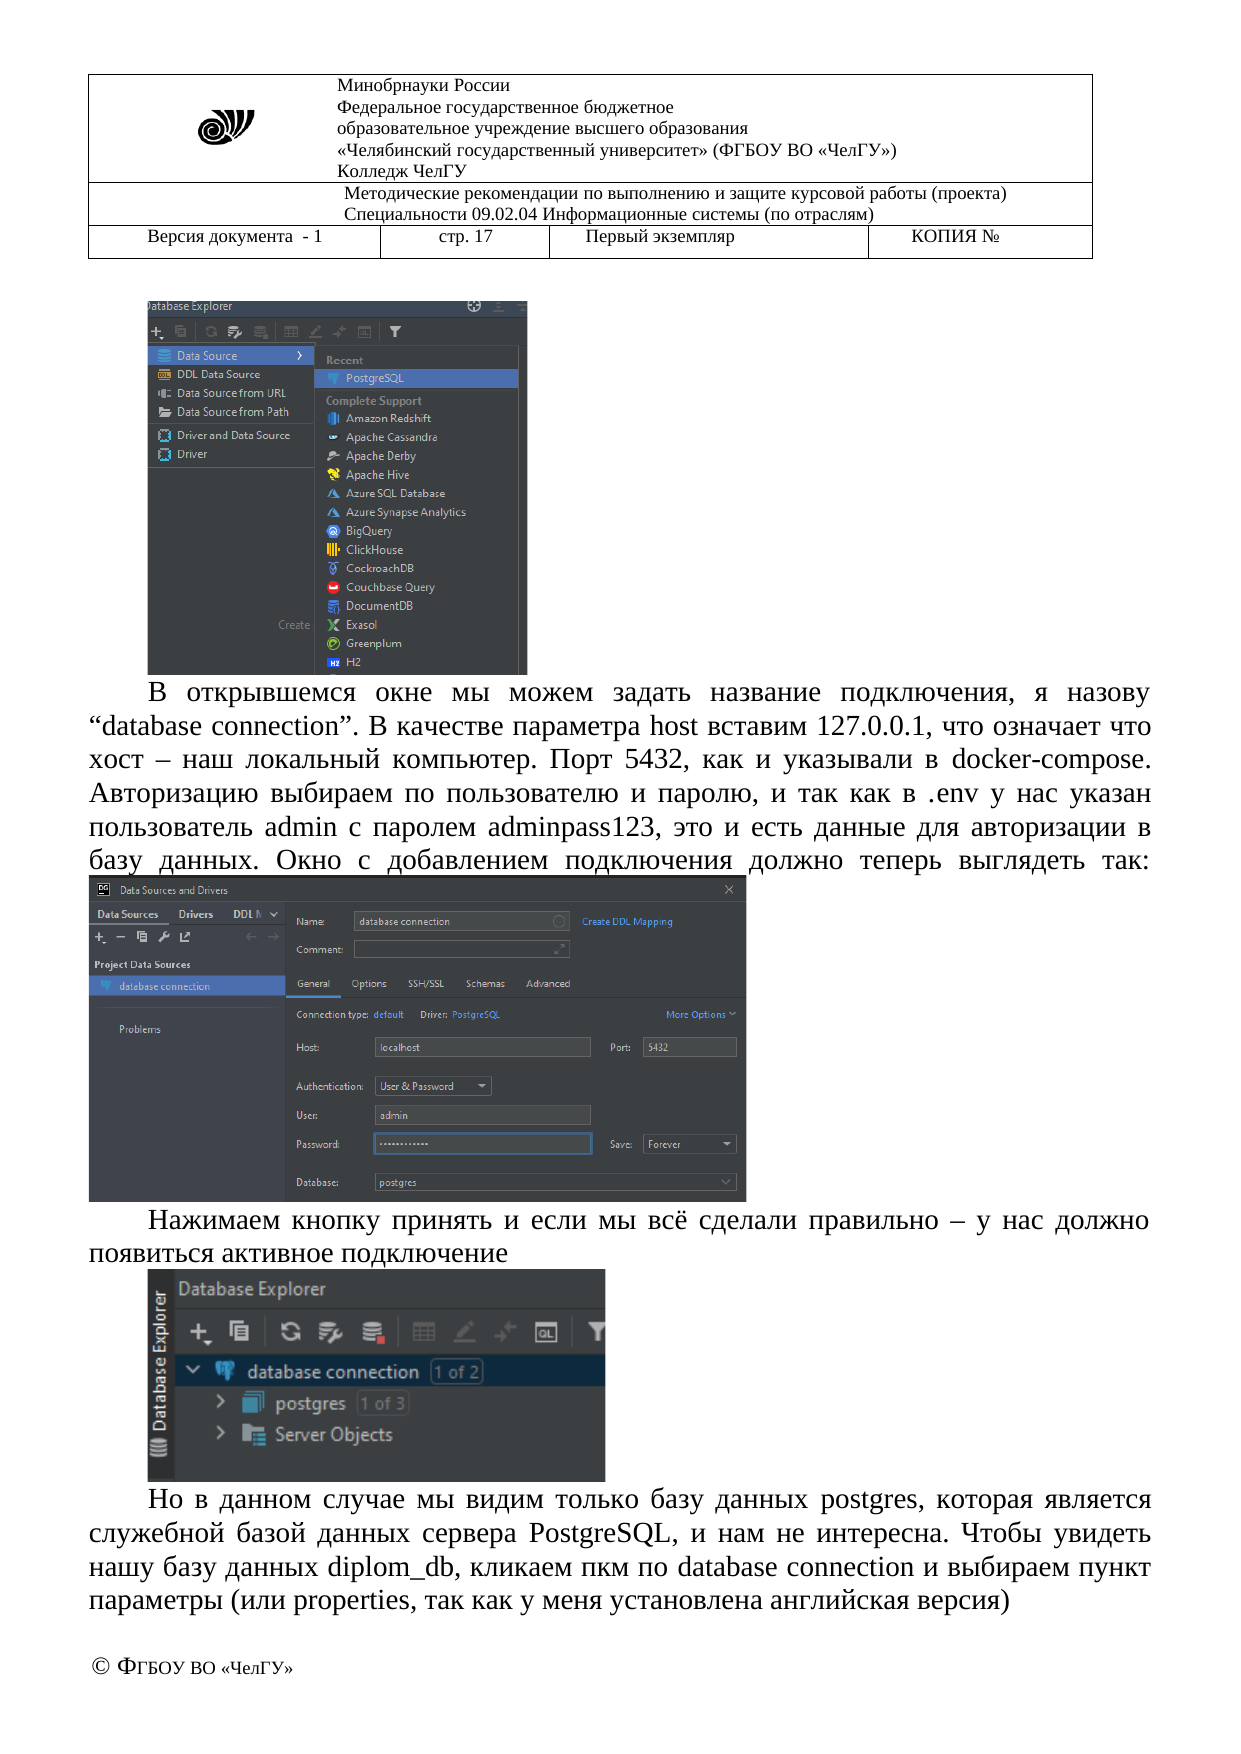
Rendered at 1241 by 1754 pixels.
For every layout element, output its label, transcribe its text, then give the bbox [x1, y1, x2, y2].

list Нажимаем кнопку принять и если мы всё сделали правильно – у нас должно появиться активное подключение [89, 1202, 1152, 1269]
picture [88, 875, 747, 1202]
list Но в данном случае мы видим только базу данных postgres, которая является служебной базой данных сервера PostgreSQL, и нам не интересна. Чтобы увидеть нашу базу данных diplom_db, кликаем пкм по database connection и выбираем пункт параметры (или properties, так как у меня установлена английская версия) [89, 1482, 1152, 1616]
picture [197, 109, 255, 145]
picture [147, 1269, 606, 1482]
picture [147, 301, 528, 675]
